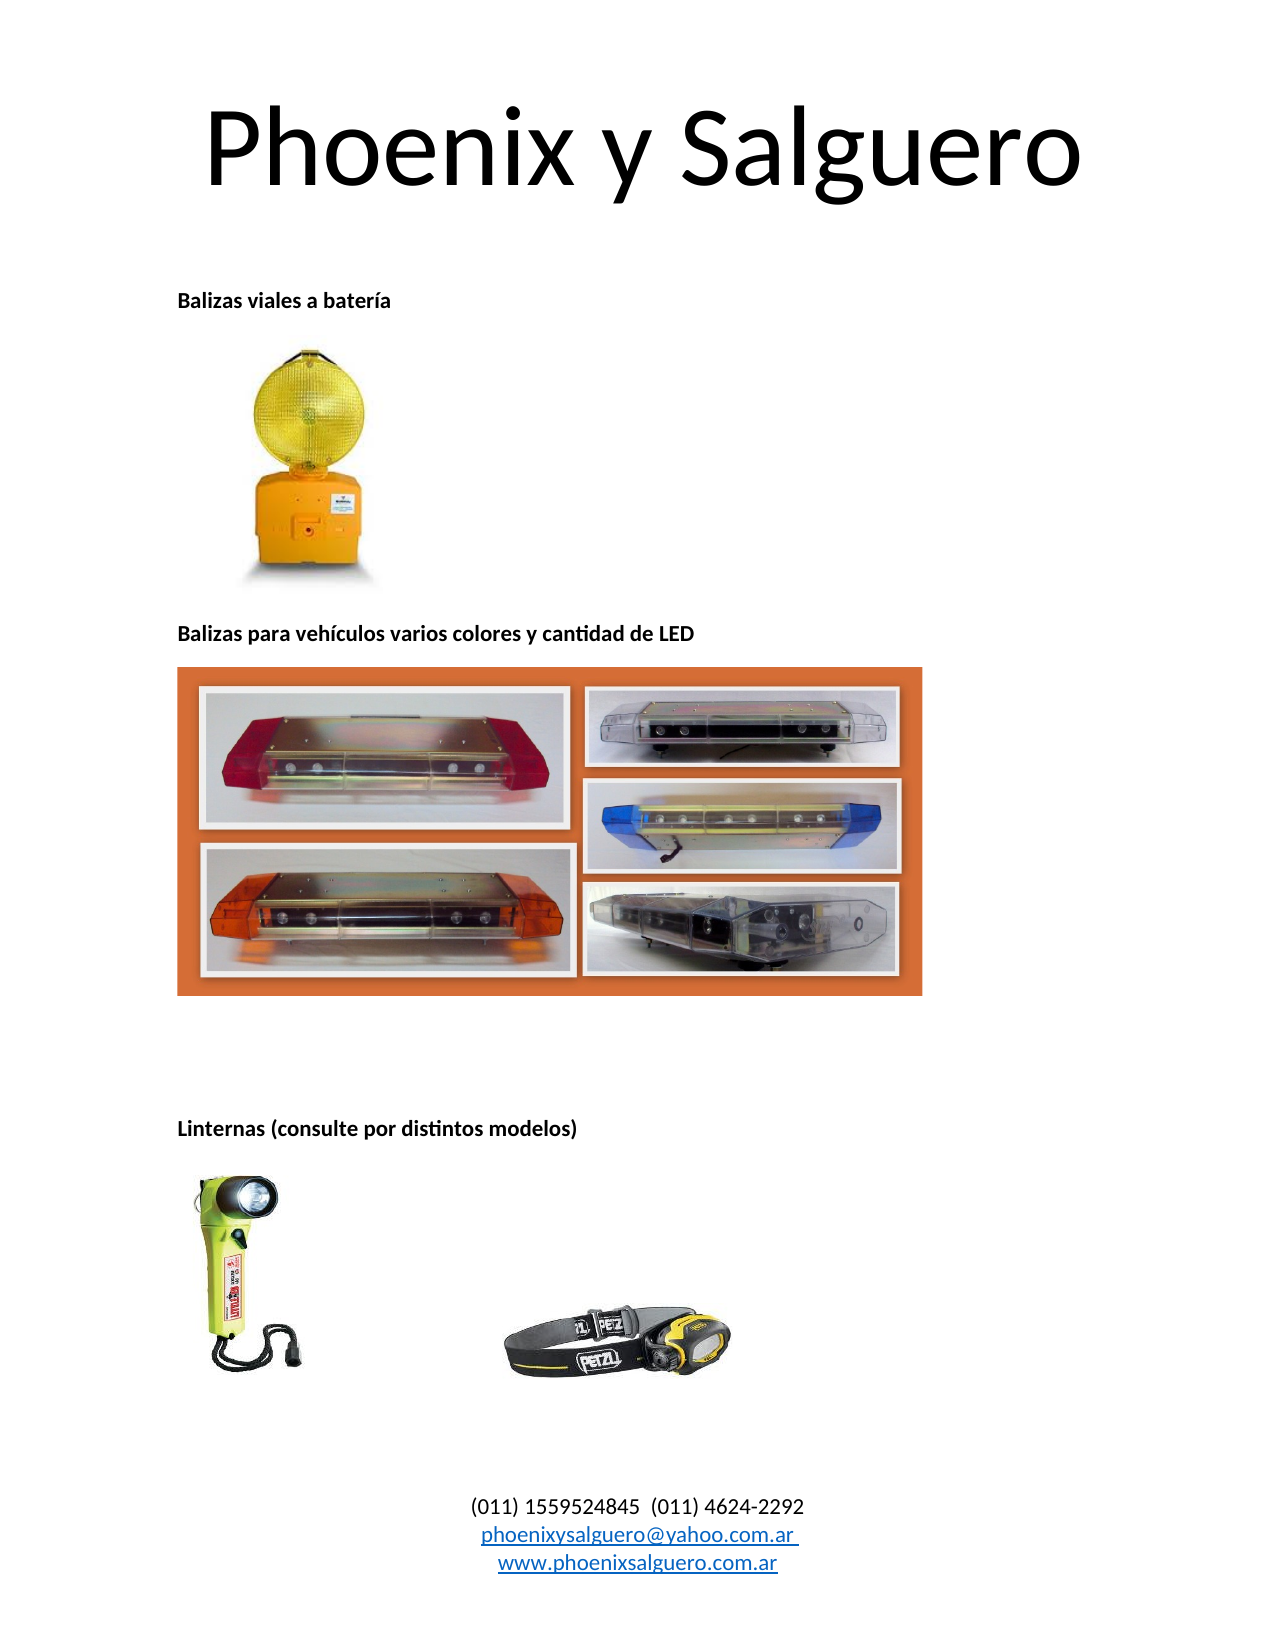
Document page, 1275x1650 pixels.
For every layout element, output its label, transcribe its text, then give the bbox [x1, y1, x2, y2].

text Balizas viales a batería [177, 286, 1098, 314]
picture [502, 1303, 733, 1379]
text Linternas (consulte por distintos modelos) [177, 1114, 1098, 1142]
picture [177, 1162, 317, 1379]
text Balizas para vehículos varios colores y cantidad de LED [177, 619, 1098, 647]
picture [177, 335, 440, 598]
picture [177, 667, 923, 996]
